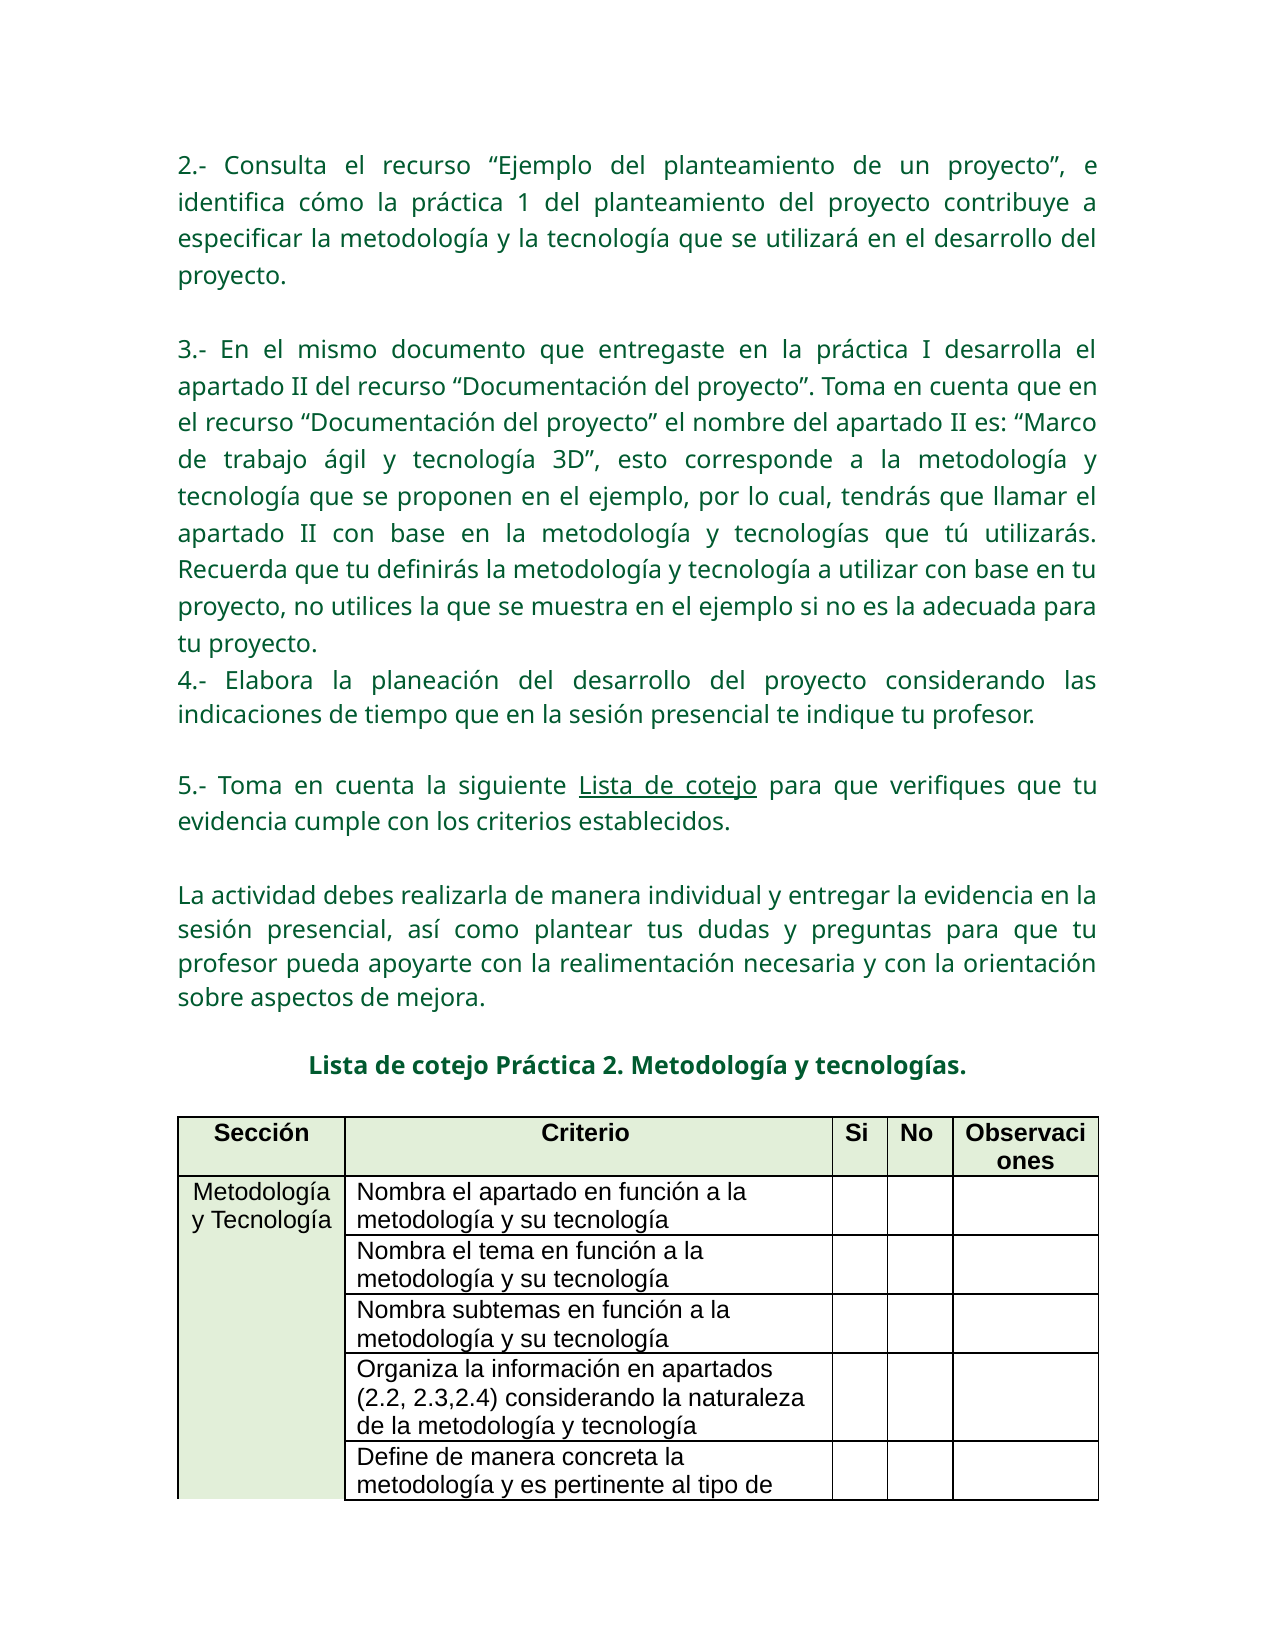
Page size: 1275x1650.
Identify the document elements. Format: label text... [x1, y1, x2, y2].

table_cell [833, 1236, 887, 1293]
table_header Criterio [346, 1118, 832, 1175]
table_cell Nombra el tema en función a la metodología y su tecnología [346, 1236, 832, 1293]
table_header No [888, 1118, 952, 1175]
table_header Observaciones [954, 1118, 1098, 1175]
text 3.- En el mismo documento que entregaste en la práctica I desarrolla el apartado II del recurso “Documentación del proyecto”. Toma en cuenta que en el recurso “Documentación del proyecto” el nombre del apartado II es: “Marco de trabajo ágil y tecnología 3D”, esto corresponde a la metodología y tecnología que se proponen en el ejemplo, por lo cual, tendrás que llamar el apartado II con base en la metodología y tecnologías que tú utilizarás. Recuerda que tu definirás la metodología y tecnología a utilizar con base en tu proyecto, no utilices la que se muestra en el ejemplo si no es la adecuada para tu proyecto. [177, 331, 1098, 660]
table_cell Metodología y Tecnología [179, 1177, 344, 1499]
table_cell [833, 1442, 887, 1499]
text 2.- Consulta el recurso “Ejemplo del planteamiento de un proyecto”, e identifica cómo la práctica 1 del planteamiento del proyecto contribuye a especificar la metodología y la tecnología que se utilizará en el desarrollo del proyecto. [177, 148, 1098, 292]
table_cell [888, 1295, 952, 1352]
table_cell [954, 1354, 1098, 1440]
table_cell [954, 1442, 1098, 1499]
text 4.- Elabora la planeación del desarrollo del proyecto considerando las indicaciones de tiempo que en la sesión presencial te indique tu profesor. [177, 662, 1098, 731]
text La actividad debes realizarla de manera individual y entregar la evidencia en la sesión presencial, así como plantear tus dudas y preguntas para que tu profesor pueda apoyarte con la realimentación necesaria y con la orientación sobre aspectos de mejora. [177, 878, 1098, 1014]
table_cell [954, 1236, 1098, 1293]
table_cell [888, 1177, 952, 1234]
table_cell Nombra el apartado en función a la metodología y su tecnología [346, 1177, 832, 1234]
table_cell [954, 1177, 1098, 1234]
table_cell [833, 1177, 887, 1234]
table_cell [888, 1236, 952, 1293]
table_cell [833, 1354, 887, 1440]
table_cell [833, 1295, 887, 1352]
table_cell Organiza la información en apartados (2.2, 2.3,2.4) considerando la naturaleza de la metodología y tecnología [346, 1354, 832, 1440]
table_header Si [833, 1118, 887, 1175]
table_cell [888, 1354, 952, 1440]
text 5.- Toma en cuenta la siguiente Lista de cotejo para que verifiques que tu evidencia cumple con los criterios establecidos. [177, 767, 1098, 838]
table_cell [954, 1295, 1098, 1352]
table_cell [346, 1442, 832, 1499]
text Lista de cotejo Práctica 2. Metodología y tecnologías. [177, 1048, 1098, 1082]
table_cell [888, 1442, 952, 1499]
table_header Sección [179, 1118, 344, 1175]
table_cell Nombra subtemas en función a la metodología y su tecnología [346, 1295, 832, 1352]
